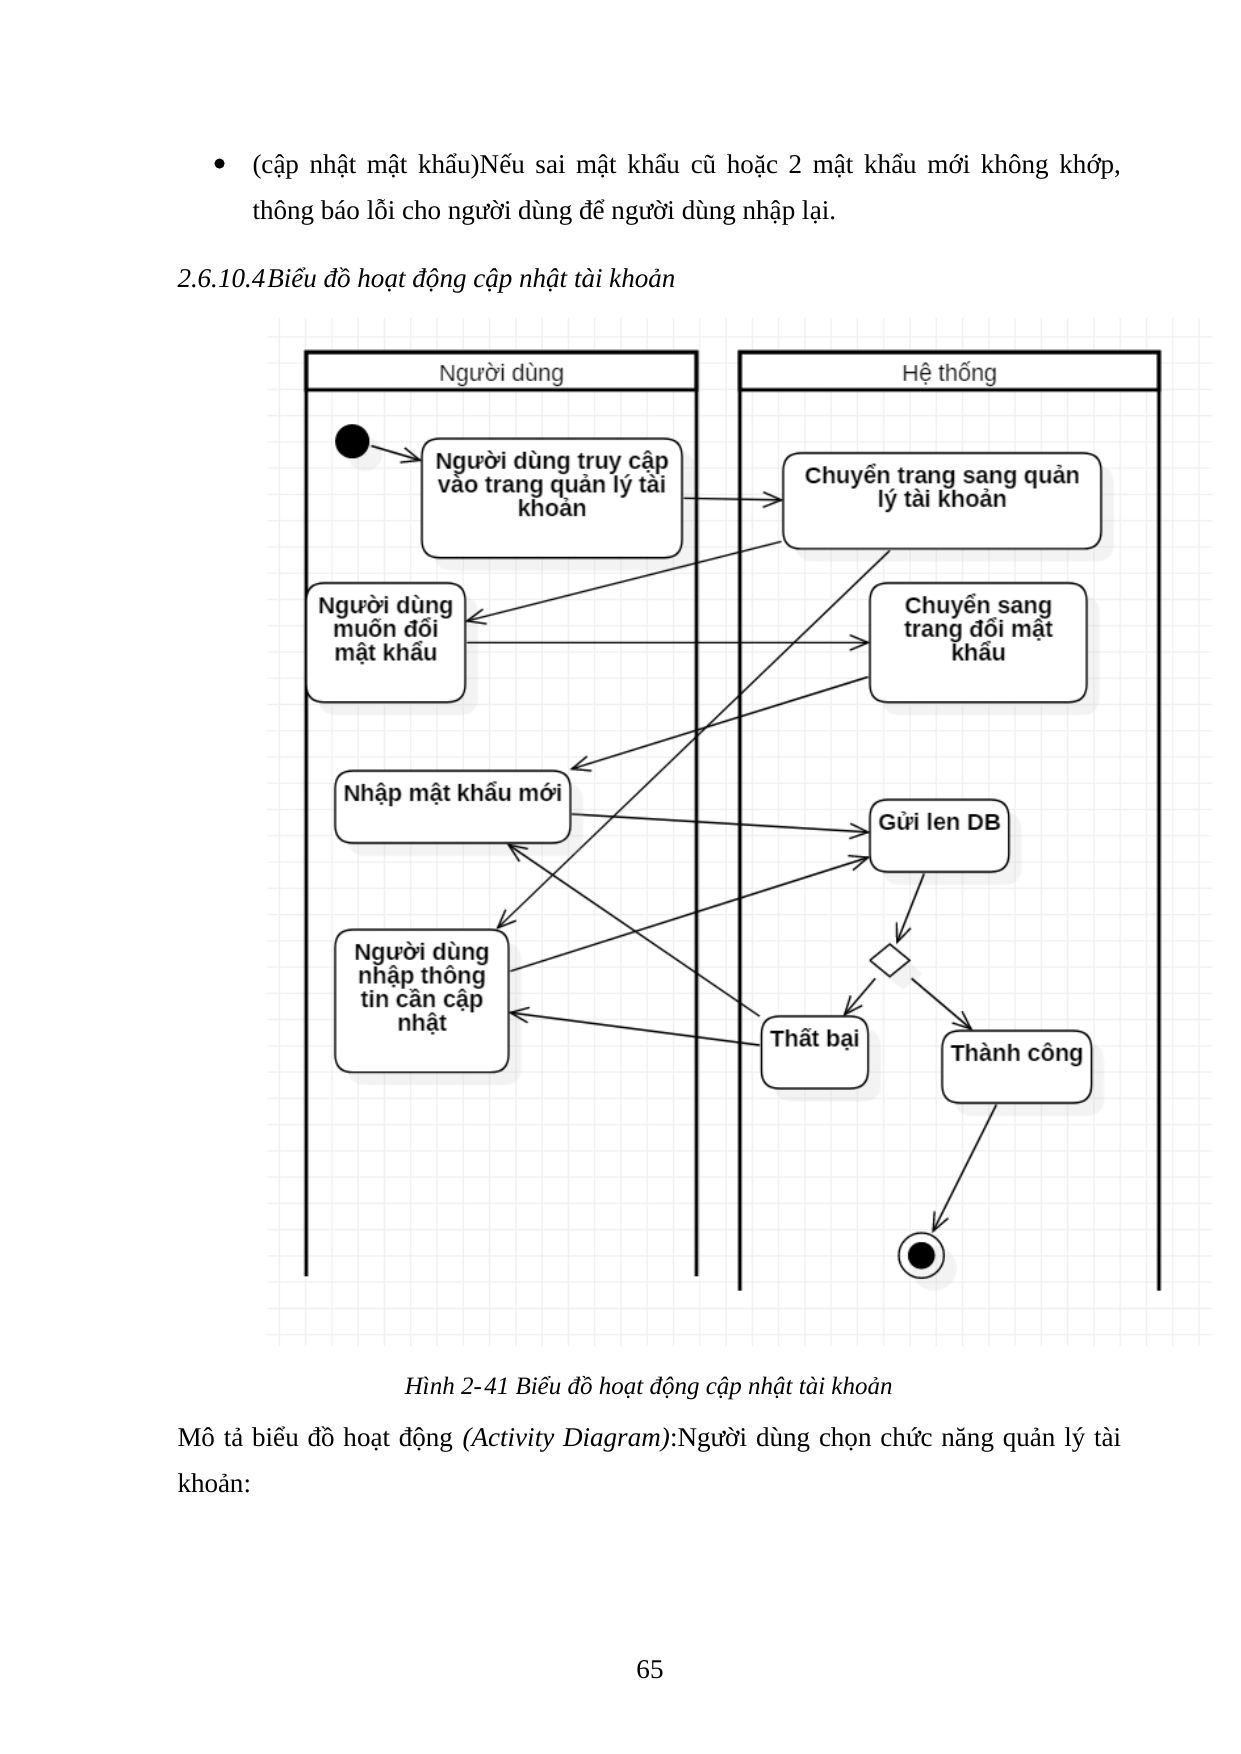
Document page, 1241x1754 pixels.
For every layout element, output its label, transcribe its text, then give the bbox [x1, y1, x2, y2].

text Mô tả biểu đồ hoạt động (Activity Diagram):Người dùng chọn chức năng quản lý tài khoản: [177, 1421, 1122, 1499]
list (cập nhật mật khẩu)Nếu sai mật khẩu cũ hoặc 2 mật khẩu mới không khớp, thông báo lỗi cho người dùng để người dùng nhập lại. [215, 148, 1122, 226]
subtitle Biểu đồ hoạt động cập nhật tài khoản [177, 262, 1122, 293]
picture [267, 318, 1213, 1346]
